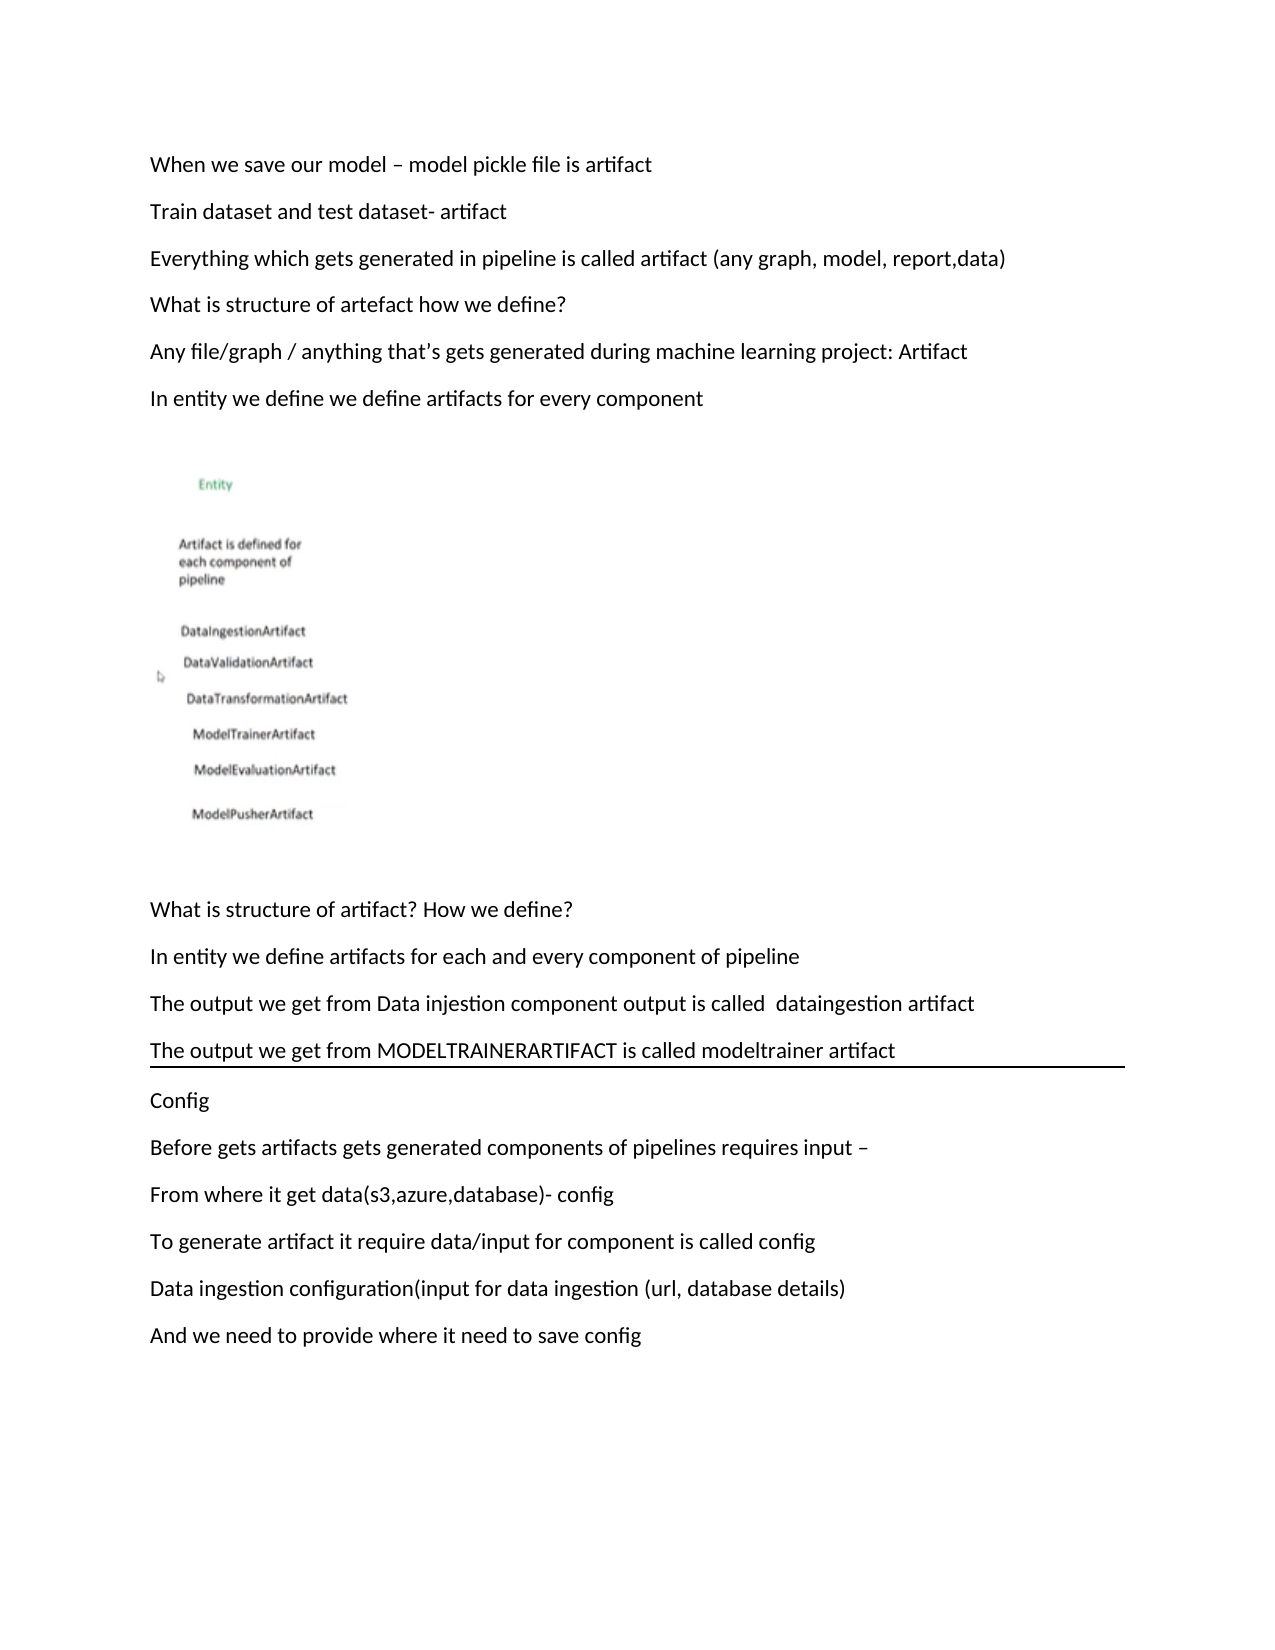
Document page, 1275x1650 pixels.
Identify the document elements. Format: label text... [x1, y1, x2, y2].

text From where it get data(s3,azure,database)- config [150, 1180, 1125, 1208]
text To generate artifact it require data/input for component is called config [150, 1227, 1125, 1255]
text Any file/graph / anything that’s gets generated during machine learning project: Artifact [150, 337, 1125, 366]
text In entity we define we define artifacts for every component [150, 384, 1125, 412]
picture [150, 431, 426, 877]
text In entity we define artifacts for each and every component of pipeline [150, 942, 1125, 970]
text Everything which gets generated in pipeline is called artifact (any graph, model, report,data) [150, 244, 1125, 272]
text The output we get from MODELTRAINERARTIFACT is called modeltrainer artifact [150, 1036, 1125, 1066]
text The output we get from Data injestion component output is called dataingestion artifact [150, 989, 1125, 1017]
text Train dataset and test dataset- artifact [150, 197, 1125, 225]
text And we need to provide where it need to save config [150, 1321, 1125, 1349]
text What is structure of artifact? How we define? [150, 895, 1125, 923]
text When we save our model – model pickle file is artifact [150, 150, 1125, 178]
text Config [150, 1087, 1125, 1114]
text What is structure of artefact how we define? [150, 291, 1125, 319]
text Data ingestion configuration(input for data ingestion (url, database details) [150, 1274, 1125, 1302]
text Before gets artifacts gets generated components of pipelines requires input – [150, 1133, 1125, 1161]
